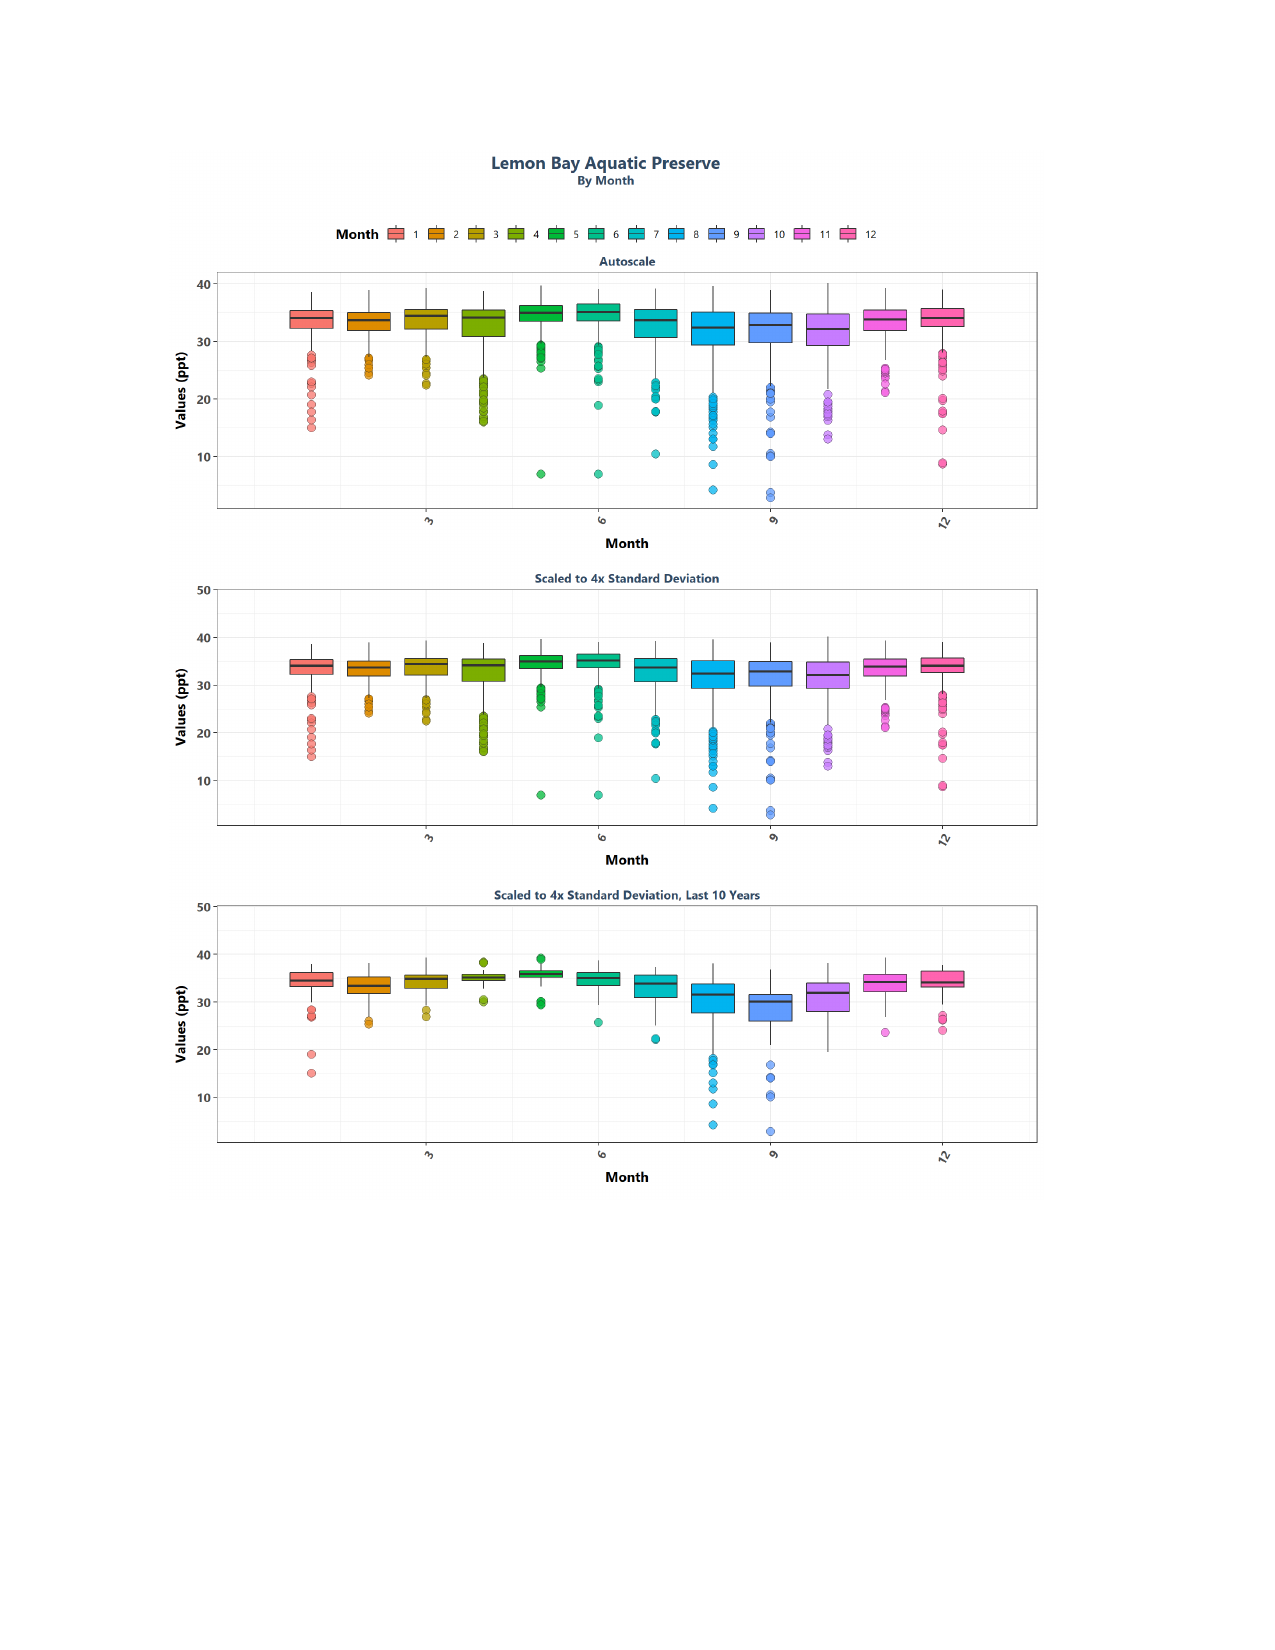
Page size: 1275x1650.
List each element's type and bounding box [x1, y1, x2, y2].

picture [168, 150, 1044, 1200]
